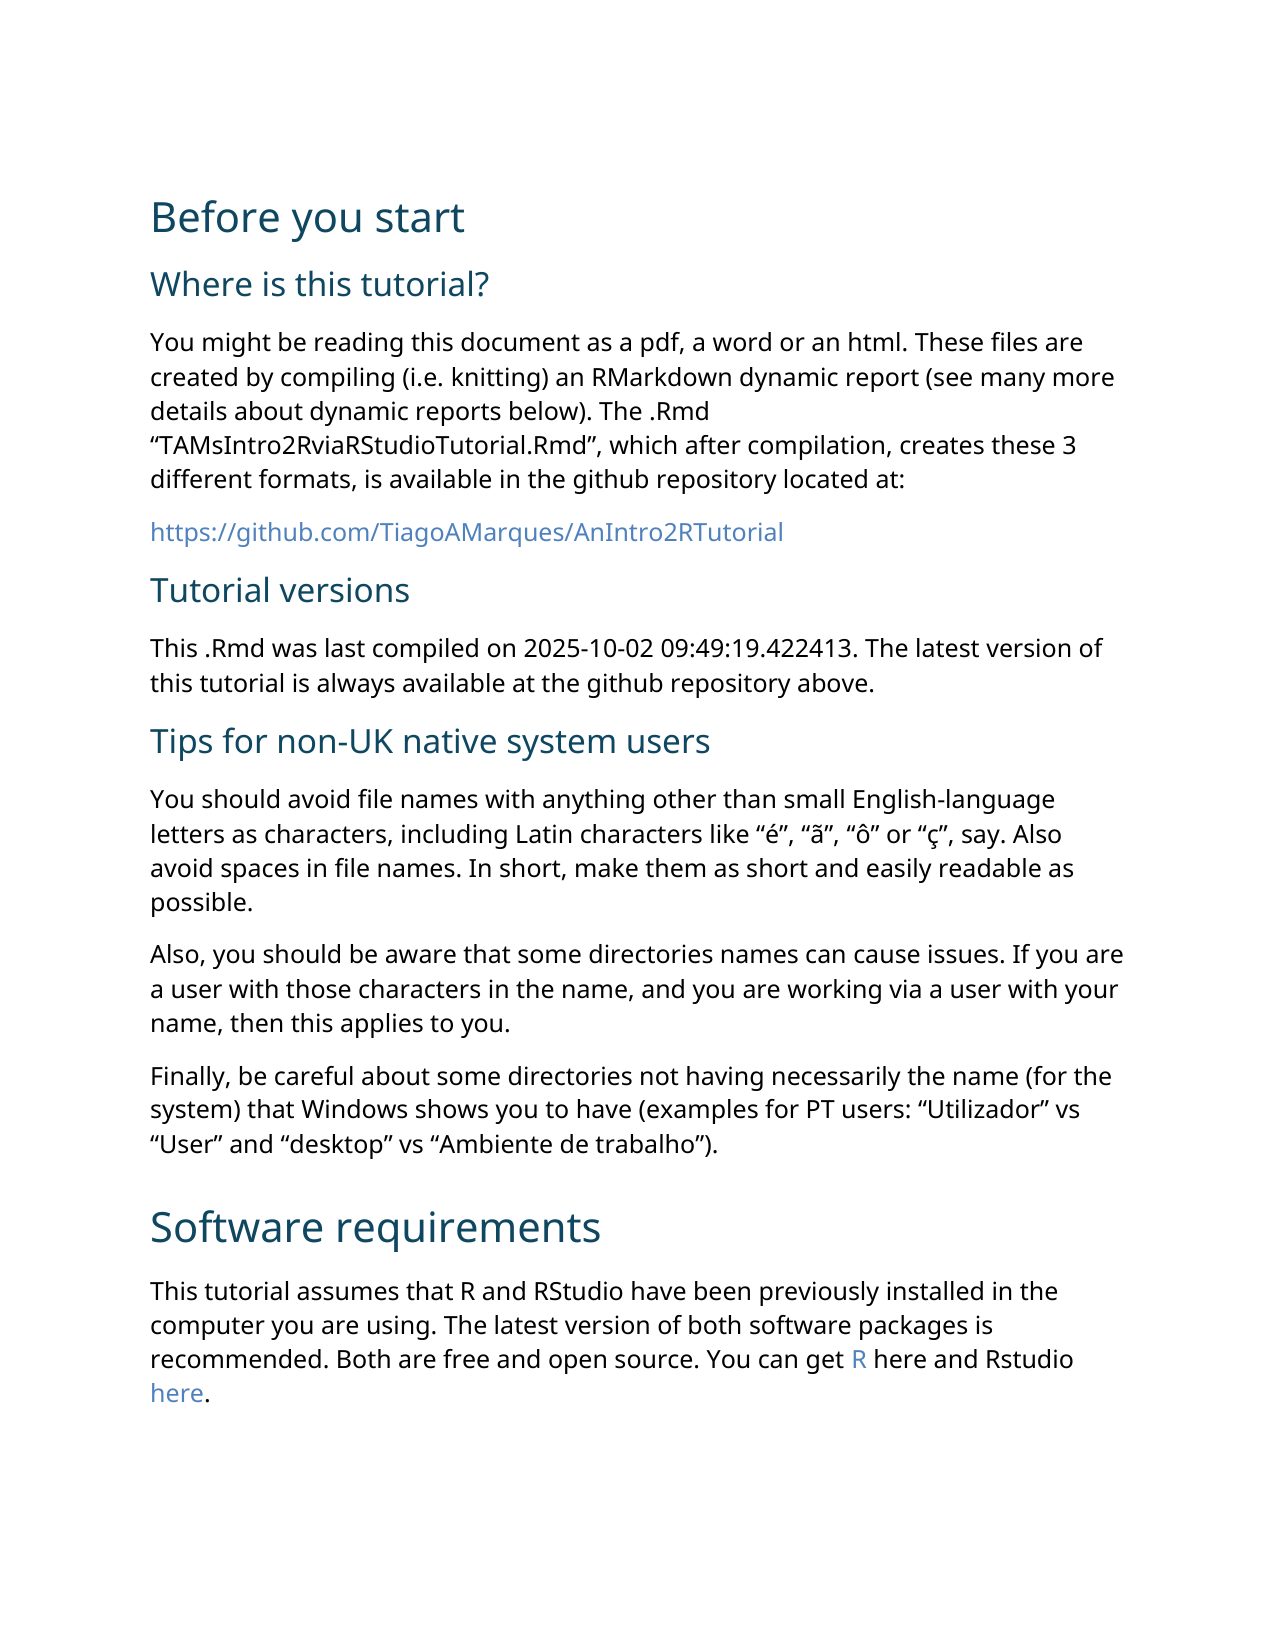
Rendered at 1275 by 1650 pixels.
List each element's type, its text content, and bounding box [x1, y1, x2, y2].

subtitle Where is this tutorial? [150, 261, 1125, 306]
text You might be reading this document as a pdf, a word or an html. These files are created by compiling (i.e. knitting) an RMarkdown dynamic report (see many more details about dynamic reports below). The .Rmd “TAMsIntro2RviaRStudioTutorial.Rmd”, which after compilation, creates these 3 different formats, is available in the github repository located at: [150, 325, 1125, 495]
text This .Rmd was last compiled on 2025-10-02 09:49:19.422413. The latest version of this tutorial is always available at the github repository above. [150, 631, 1125, 699]
text You should avoid file names with anything other than small English-language letters as characters, including Latin characters like “é”, “ã”, “ô” or “ç”, say. Also avoid spaces in file names. In short, make them as short and easily readable as possible. [150, 782, 1125, 918]
subtitle Tutorial versions [150, 567, 1125, 612]
text Also, you should be aware that some directories names can cause issues. If you are a user with those characters in the name, and you are working via a user with your name, then this applies to you. [150, 937, 1125, 1039]
text Finally, be careful about some directories not having necessarily the name (for the system) that Windows shows you to have (examples for PT users: “Utilizador” vs “User” and “desktop” vs “Ambiente de trabalho”). [150, 1058, 1125, 1160]
text https://github.com/TiagoAMarques/AnIntro2RTutorial [150, 514, 1125, 548]
text This tutorial assumes that R and RStudio have been previously installed in the computer you are using. The latest version of both software packages is recommended. Both are free and open source. You can get R here and Rstudio here. [150, 1273, 1125, 1409]
subtitle Software requirements [150, 1198, 1125, 1254]
subtitle Tips for non-UK native system users [150, 718, 1125, 763]
subtitle Before you start [150, 187, 1125, 244]
